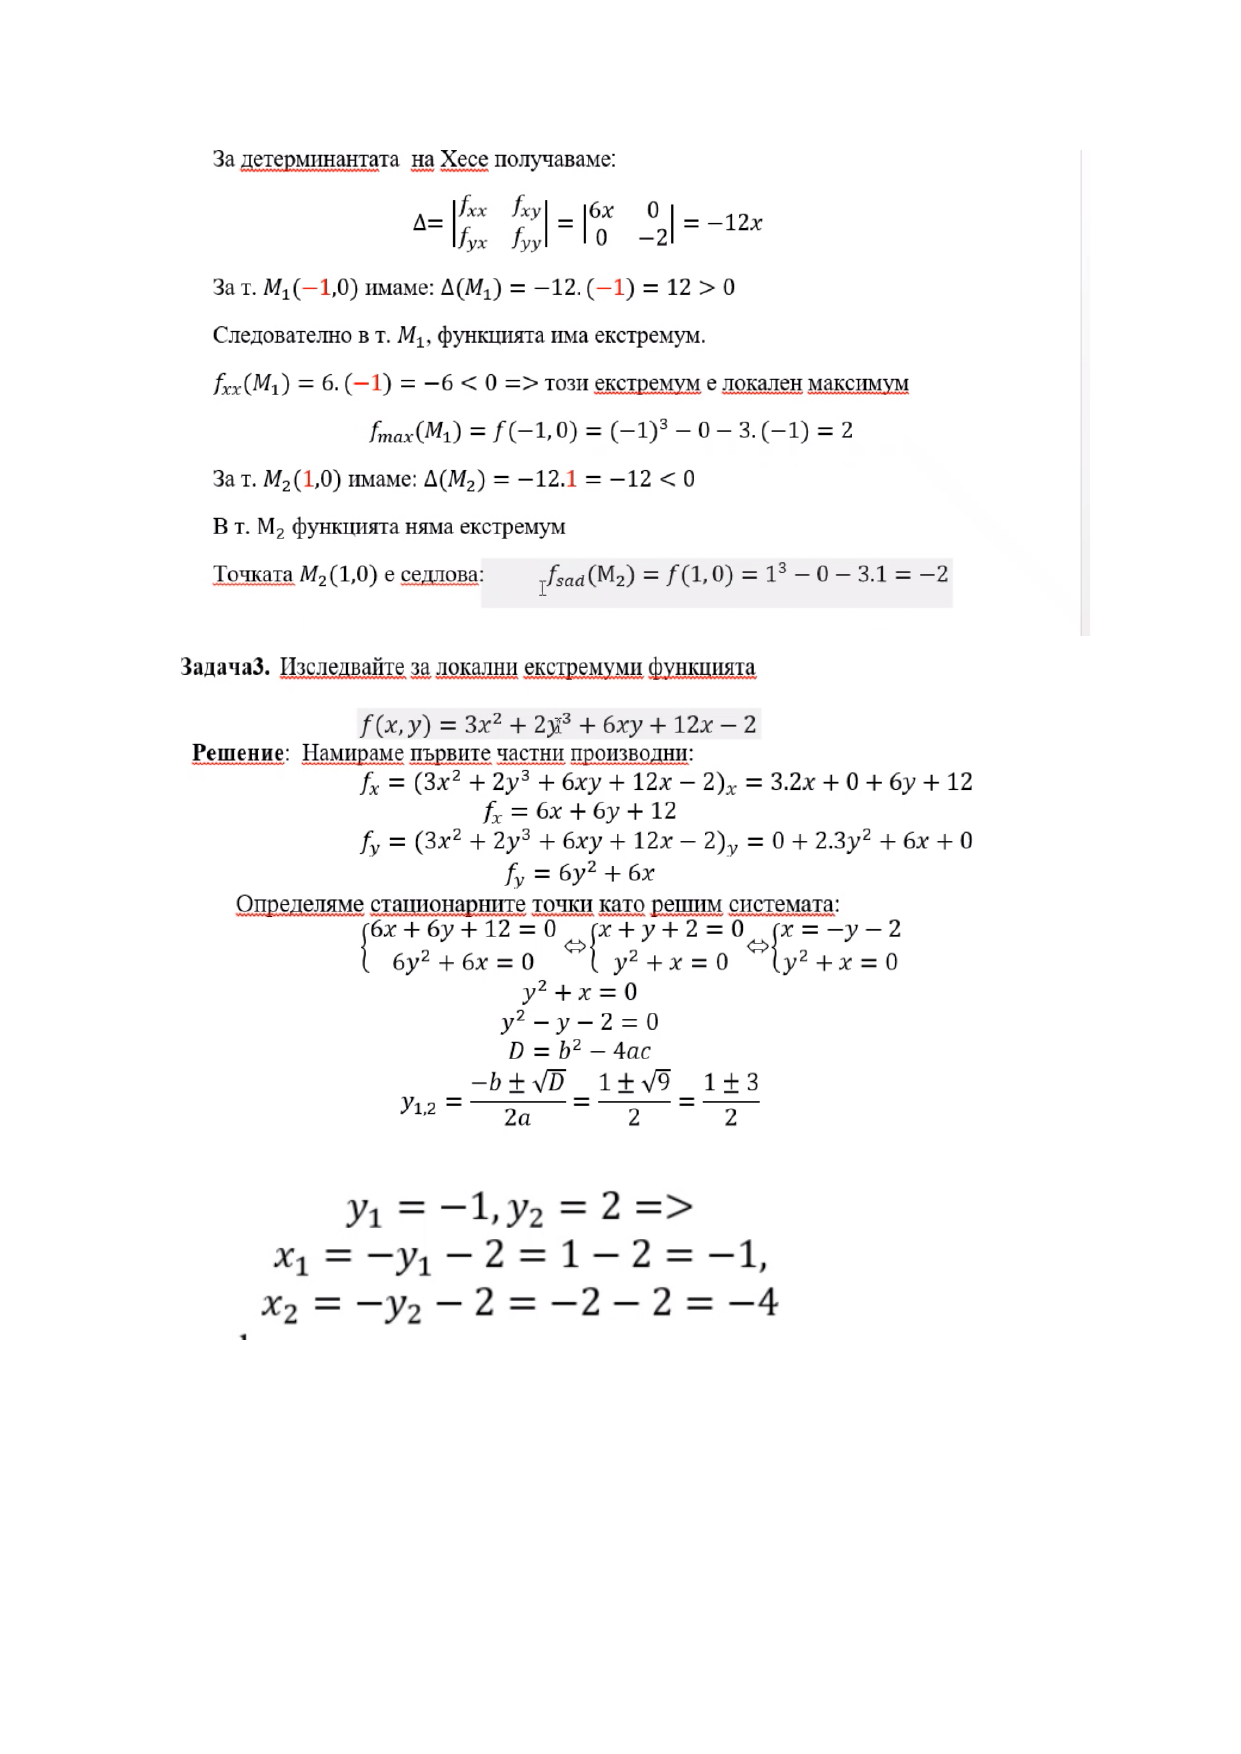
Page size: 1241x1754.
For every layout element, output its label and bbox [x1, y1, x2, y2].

picture [150, 1155, 829, 1340]
picture [150, 637, 1091, 1154]
picture [150, 150, 1091, 636]
